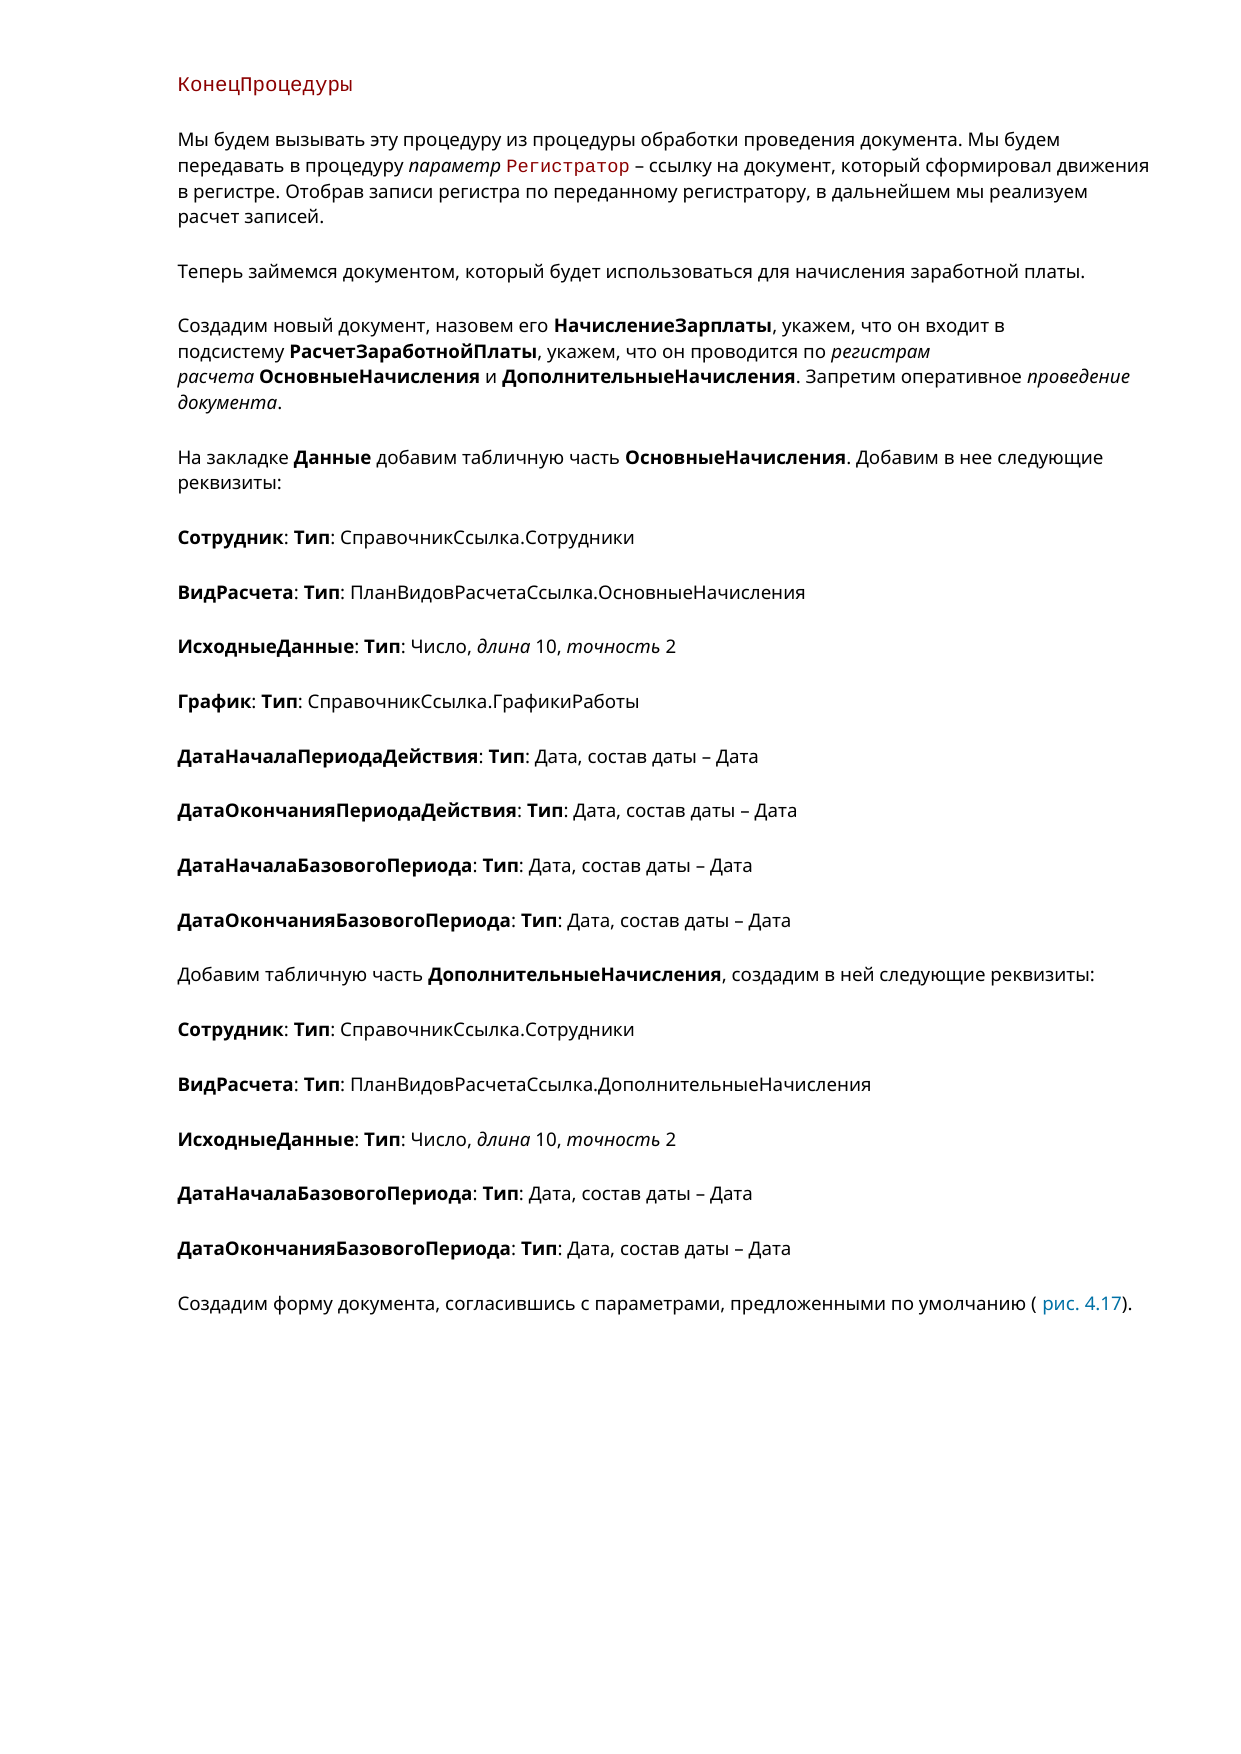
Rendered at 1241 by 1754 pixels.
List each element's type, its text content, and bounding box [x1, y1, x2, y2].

text ДатаНачалаБазовогоПериода: Тип: Дата, состав даты – Дата [177, 1181, 1152, 1206]
text ИсходныеДанные: Тип: Число, длина 10, точность 2 [177, 634, 1152, 659]
text ДатаОкончанияБазовогоПериода: Тип: Дата, состав даты – Дата [177, 1235, 1152, 1261]
text ДатаОкончанияБазовогоПериода: Тип: Дата, состав даты – Дата [177, 907, 1152, 933]
text Создадим новый документ, назовем его НачислениеЗарплаты, укажем, что он входит в подсистему РасчетЗаработнойПлаты, укажем, что он проводится по регистрам расчета ОсновныеНачисления и ДополнительныеНачисления. Запретим оперативное проведение документа. [177, 313, 1152, 415]
text Мы будем вызывать эту процедуру из процедуры обработки проведения документа. Мы будем передавать в процедуру параметр Регистратор – ссылку на документ, который сформировал движения в регистре. Отобрав записи регистра по переданному регистратору, в дальнейшем мы реализуем расчет записей. [177, 127, 1152, 229]
text ДатаОкончанияПериодаДействия: Тип: Дата, состав даты – Дата [177, 798, 1152, 823]
text Сотрудник: Тип: СправочникСсылка.Сотрудники [177, 524, 1152, 550]
text Создадим форму документа, согласившись с параметрами, предложенными по умолчанию ( рис. 4.17). [177, 1290, 1152, 1315]
text ДатаНачалаПериодаДействия: Тип: Дата, состав даты – Дата [177, 743, 1152, 768]
text ИсходныеДанные: Тип: Число, длина 10, точность 2 [177, 1126, 1152, 1151]
text ВидРасчета: Тип: ПланВидовРасчетаСсылка.ДополнительныеНачисления [177, 1071, 1152, 1097]
text ВидРасчета: Тип: ПланВидовРасчетаСсылка.ОсновныеНачисления [177, 579, 1152, 604]
text Сотрудник: Тип: СправочникСсылка.Сотрудники [177, 1016, 1152, 1042]
text На закладке Данные добавим табличную часть ОсновныеНачисления. Добавим в нее следующие реквизиты: [177, 444, 1152, 495]
text График: Тип: СправочникСсылка.ГрафикиРаботы [177, 688, 1152, 714]
text КонецПроцедуры [177, 74, 1152, 97]
text Теперь займемся документом, который будет использоваться для начисления заработной платы. [177, 258, 1152, 284]
text ДатаНачалаБазовогоПериода: Тип: Дата, состав даты – Дата [177, 852, 1152, 878]
text Добавим табличную часть ДополнительныеНачисления, создадим в ней следующие реквизиты: [177, 962, 1152, 987]
